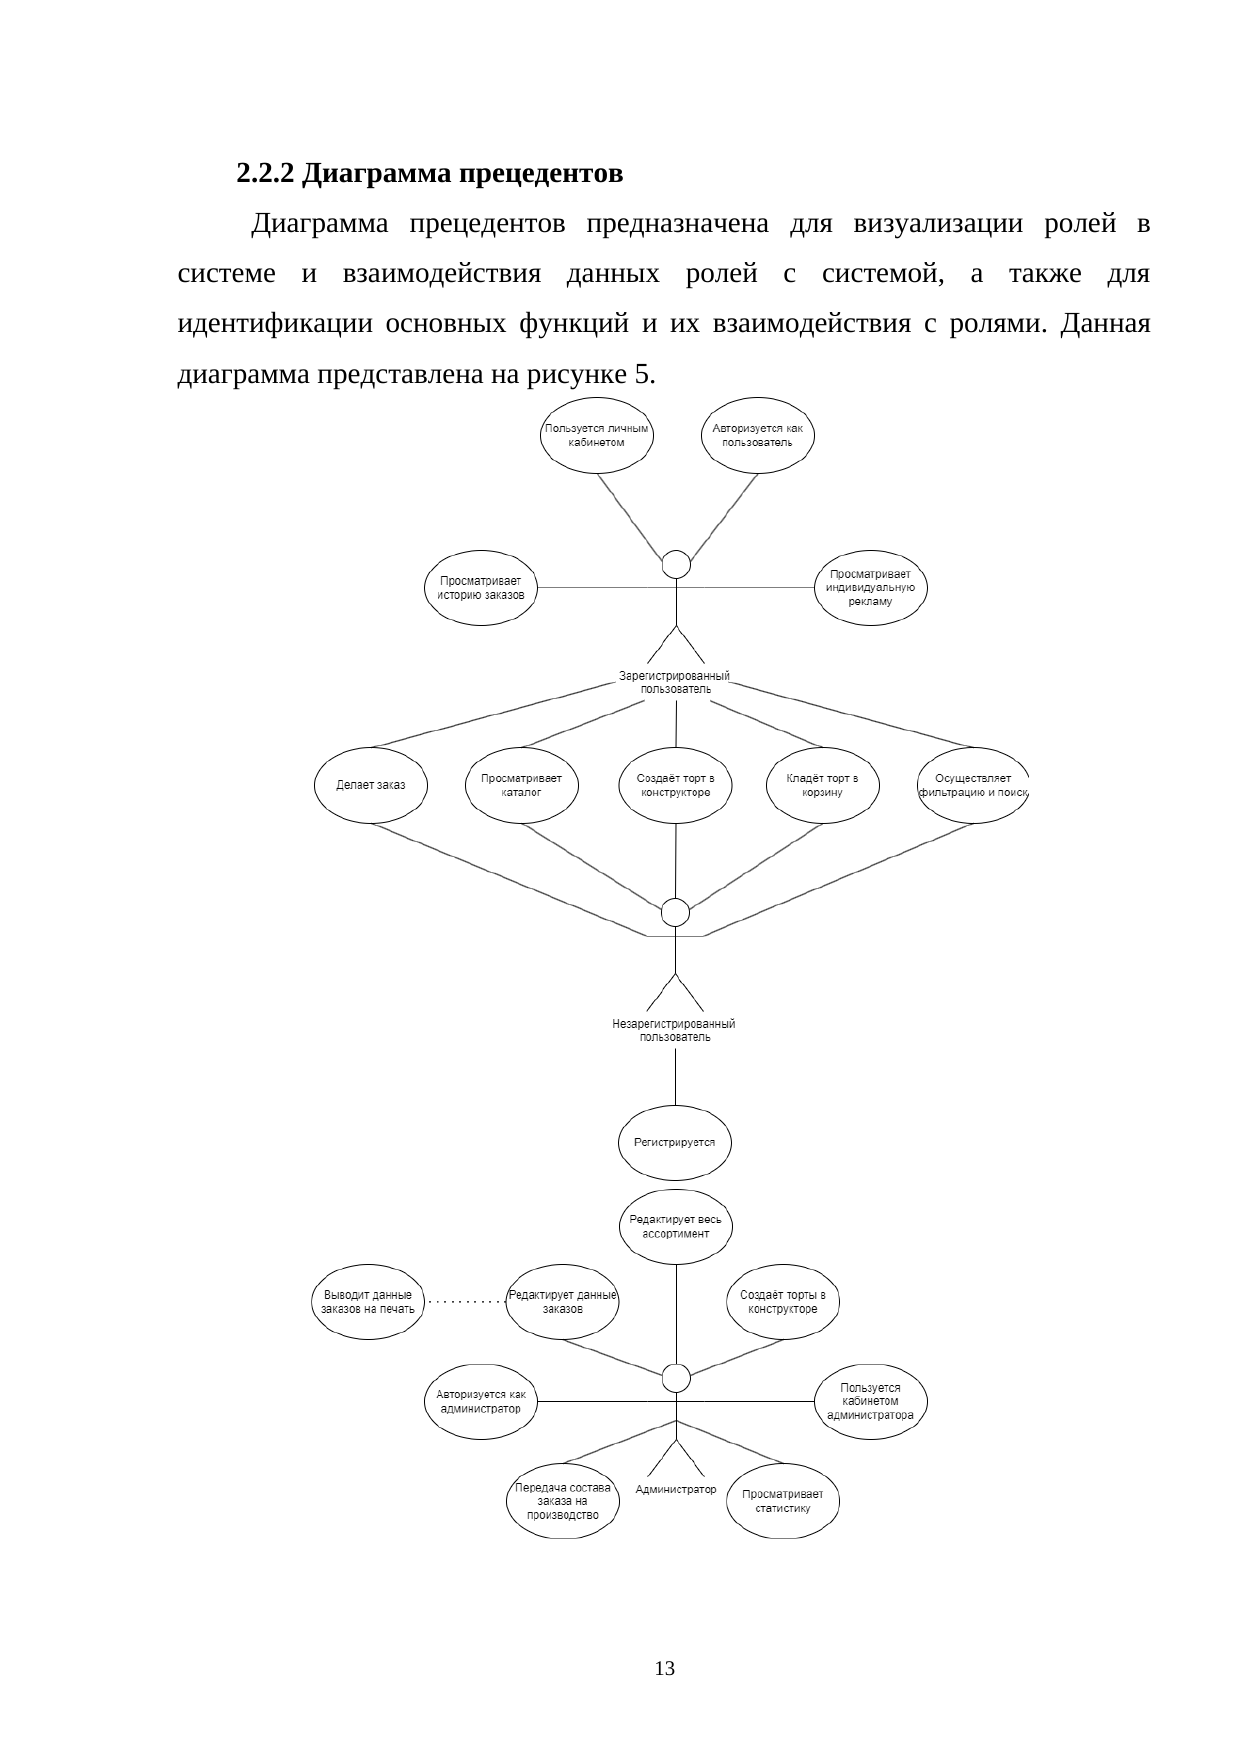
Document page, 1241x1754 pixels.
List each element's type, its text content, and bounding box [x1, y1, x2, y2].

text Диаграмма прецедентов предназначена для визуализации ролей в системе и взаимодействия данных ролей с системой, а также для идентификации основных функций и их взаимодействия с ролями. Данная диаграмма представлена на рисунке 5. [177, 205, 1152, 389]
picture [311, 397, 1029, 1539]
list Диаграмма прецедентов [236, 155, 1152, 188]
